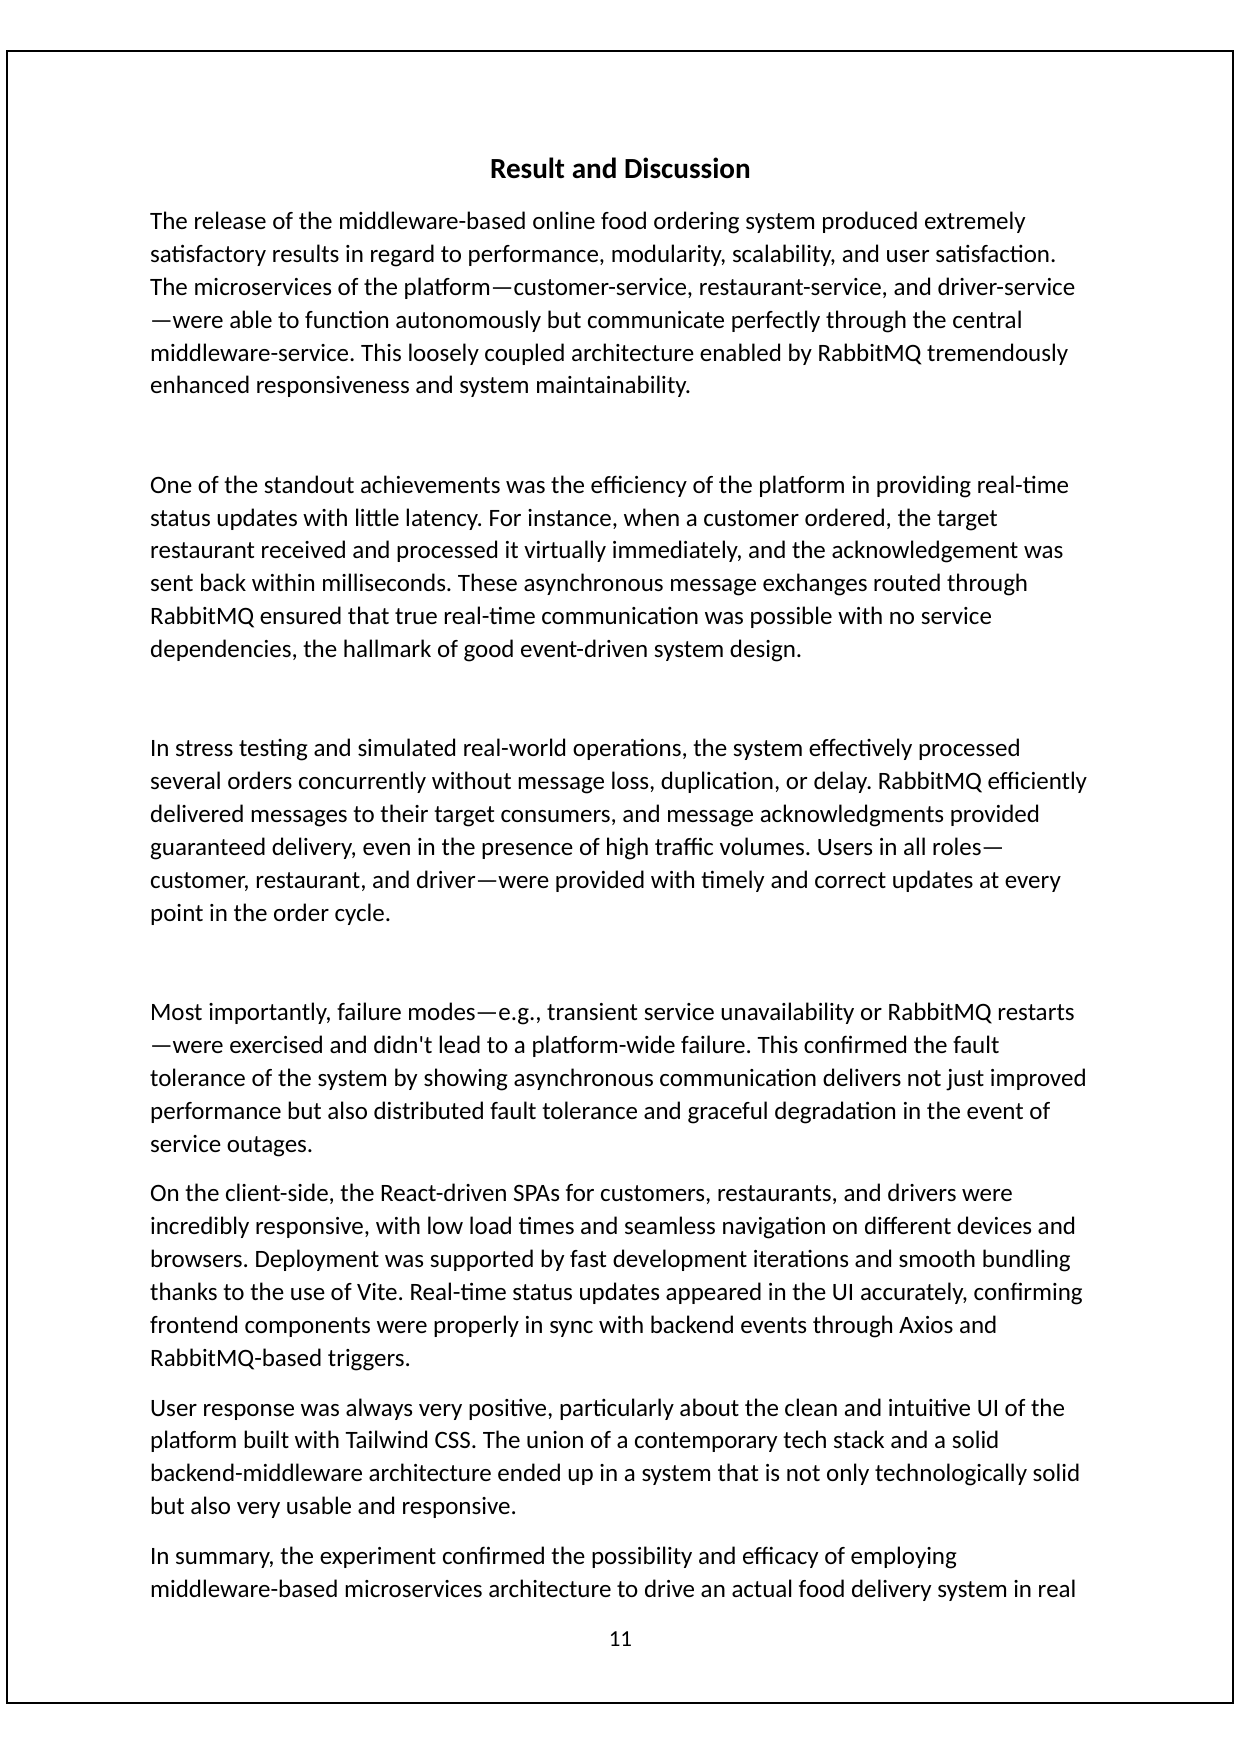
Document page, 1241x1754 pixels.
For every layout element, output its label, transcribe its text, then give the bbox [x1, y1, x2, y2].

text On the client-side, the React-driven SPAs for customers, restaurants, and drivers were incredibly responsive, with low load times and seamless navigation on different devices and browsers. Deployment was supported by fast development iterations and smooth bundling thanks to the use of Vite. Real-time status updates appeared in the UI accurately, confirming frontend components were properly in sync with backend events through Axios and RabbitMQ-based triggers. [150, 1178, 1090, 1373]
text In stress testing and simulated real-world operations, the system effectively processed several orders concurrently without message loss, duplication, or delay. RabbitMQ efficiently delivered messages to their target consumers, and message acknowledgments provided guaranteed delivery, even in the presence of high traffic volumes. Users in all roles—customer, restaurant, and driver—were provided with timely and correct updates at every point in the order cycle. [150, 733, 1090, 928]
text Most importantly, failure modes—e.g., transient service unavailability or RabbitMQ restarts—were exercised and didn't lead to a platform-wide failure. This confirmed the fault tolerance of the system by showing asynchronous communication delivers not just improved performance but also distributed fault tolerance and graceful degradation in the event of service outages. [150, 996, 1090, 1158]
text One of the standout achievements was the efficiency of the platform in providing real-time status updates with little latency. For instance, when a customer ordered, the target restaurant received and processed it virtually immediately, and the acknowledgement was sent back within milliseconds. These asynchronous message exchanges routed through RabbitMQ ensured that true real-time communication was possible with no service dependencies, the hallmark of good event-driven system design. [150, 469, 1090, 664]
text Result and Discussion [150, 150, 1090, 186]
text User response was always very positive, particularly about the clean and intuitive UI of the platform built with Tailwind CSS. The union of a contemporary tech stack and a solid backend-middleware architecture ended up in a system that is not only technologically solid but also very usable and responsive. [150, 1392, 1090, 1521]
text The release of the middleware-based online food ordering system produced extremely satisfactory results in regard to performance, modularity, scalability, and user satisfaction. The microservices of the platform—customer-service, restaurant-service, and driver-service—were able to function autonomously but communicate perfectly through the central middleware-service. This loosely coupled architecture enabled by RabbitMQ tremendously enhanced responsiveness and system maintainability. [150, 205, 1090, 400]
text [150, 1540, 1090, 1603]
